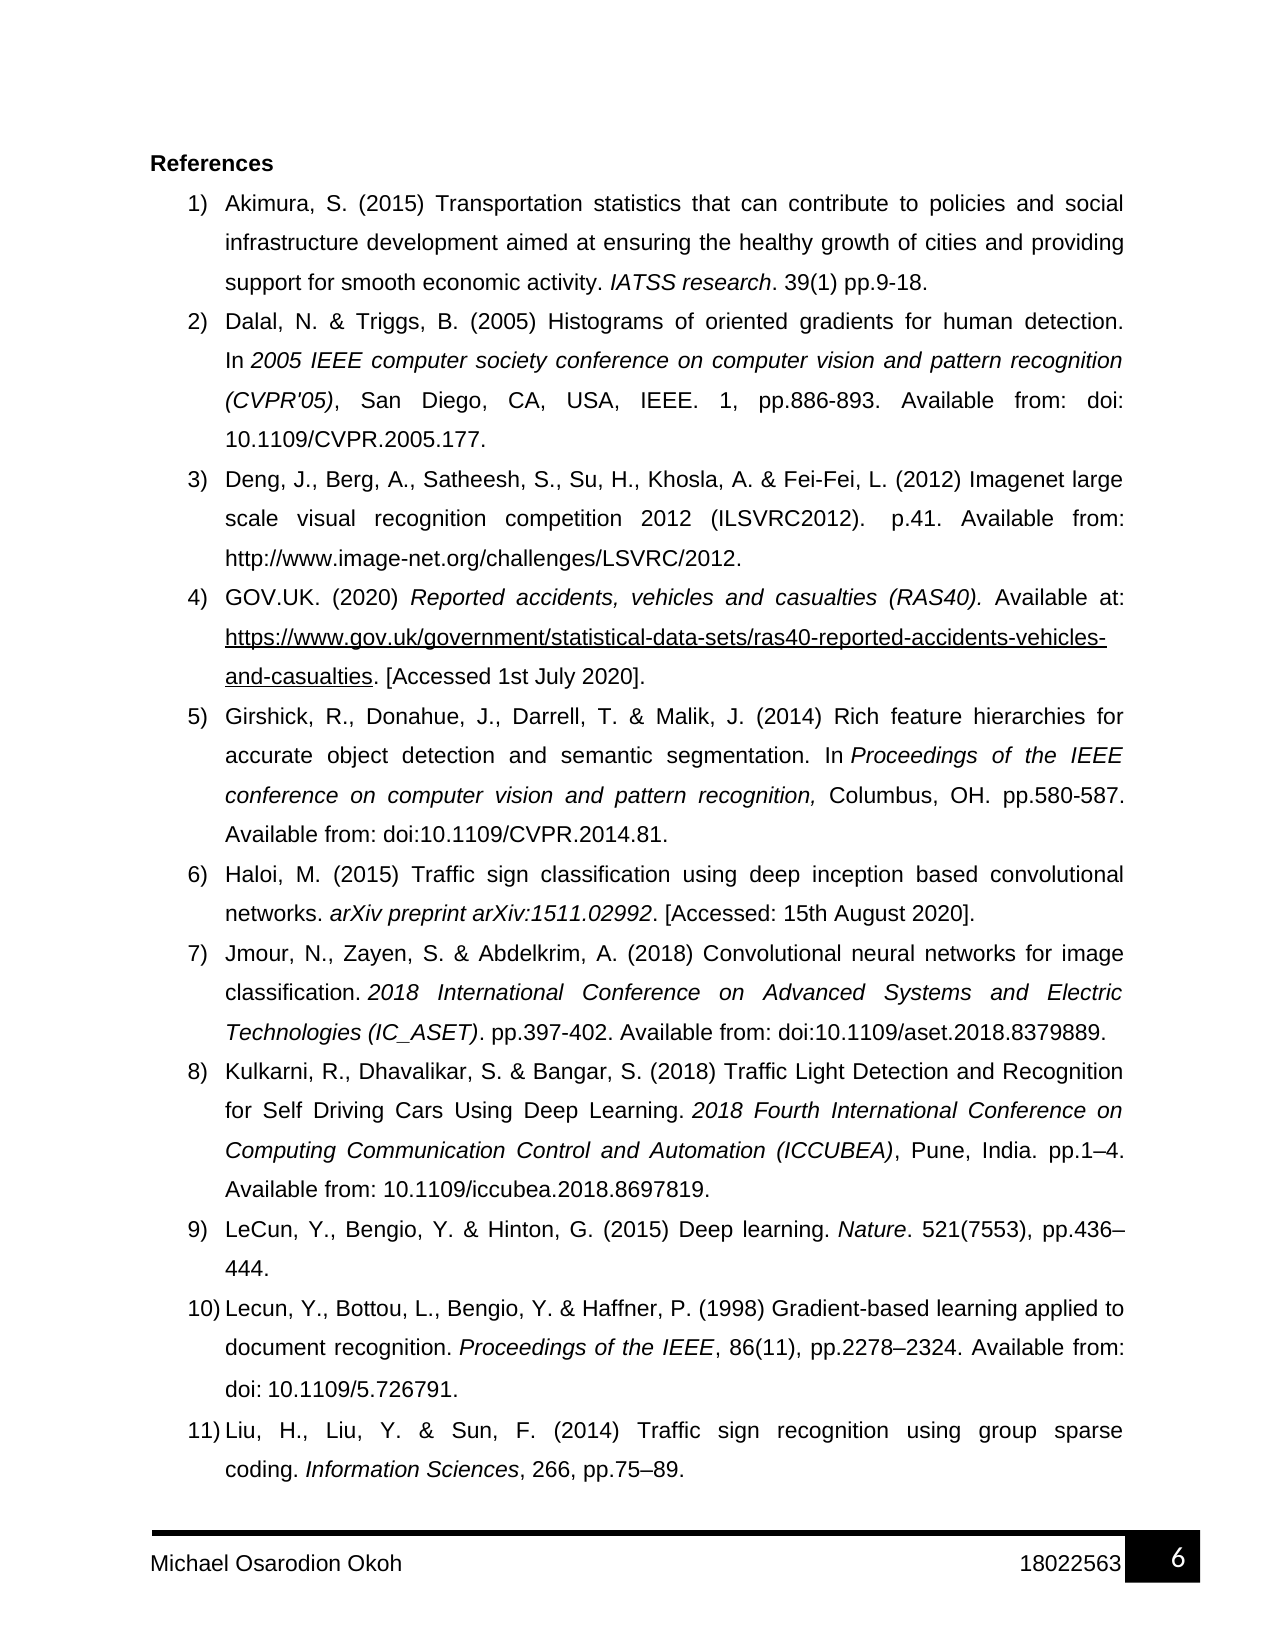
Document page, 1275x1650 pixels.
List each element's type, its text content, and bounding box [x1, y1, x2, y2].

list Jmour, N., Zayen, S. & Abdelkrim, A. (2018) Convolutional neural networks for image classification. 2018 International Conference on Advanced Systems and Electric Technologies (IC_ASET). pp.397-402. Available from: doi:10.1109/aset.2018.8379889. [187, 939, 1125, 1045]
list Kulkarni, R., Dhavalikar, S. & Bangar, S. (2018) Traffic Light Detection and Recognition for Self Driving Cars Using Deep Learning. 2018 Fourth International Conference on Computing Communication Control and Automation (ICCUBEA), Pune, India. pp.1–4. Available from: 10.1109/iccubea.2018.8697819. [187, 1058, 1125, 1203]
text References [150, 150, 1125, 176]
list Akimura, S. (2015) Transportation statistics that can contribute to policies and social infrastructure development aimed at ensuring the healthy growth of cities and providing support for smooth economic activity. IATSS research. 39(1) pp.9-18. [187, 189, 1125, 295]
list Girshick, R., Donahue, J., Darrell, T. & Malik, J. (2014) Rich feature hierarchies for accurate object detection and semantic segmentation. In Proceedings of the IEEE conference on computer vision and pattern recognition, Columbus, OH. pp.580-587. Available from: doi:10.1109/CVPR.2014.81.‌ [187, 703, 1125, 847]
list Lecun, Y., Bottou, L., Bengio, Y. & Haffner, P. (1998) Gradient-based learning applied to document recognition. Proceedings of the IEEE, 86(11), pp.2278–2324. Available from: doi: 10.1109/5.726791. [187, 1295, 1125, 1403]
list GOV.UK. (2020) Reported accidents, vehicles and casualties (RAS40). Available at: https://www.gov.uk/government/statistical-data-sets/ras40-reported-accidents-vehicles-and-casualties. [Accessed 1st July 2020]. [187, 584, 1125, 689]
list Dalal, N. & Triggs, B. (2005) Histograms of oriented gradients for human detection. In 2005 IEEE computer society conference on computer vision and pattern recognition (CVPR'05), San Diego, CA, USA, IEEE. 1, pp.886-893. Available from: doi: 10.1109/CVPR.2005.177.‌ [187, 308, 1125, 453]
list Haloi, M. (2015) Traffic sign classification using deep inception based convolutional networks. arXiv preprint arXiv:1511.02992. [Accessed: 15th August 2020]. [187, 861, 1125, 926]
list Liu, H., Liu, Y. & Sun, F. (2014) Traffic sign recognition using group sparse coding. Information Sciences, 266, pp.75–89. [187, 1417, 1125, 1482]
list Deng, J., Berg, A., Satheesh, S., Su, H., Khosla, A. & Fei-Fei, L. (2012) Imagenet large scale visual recognition competition 2012 (ILSVRC2012). p.41. Available from: http://www.image-net.org/challenges/LSVRC/2012. [187, 466, 1125, 571]
list LeCun, Y., Bengio, Y. & Hinton, G. (2015) Deep learning. Nature. 521(7553), pp.436–444. [187, 1216, 1125, 1282]
